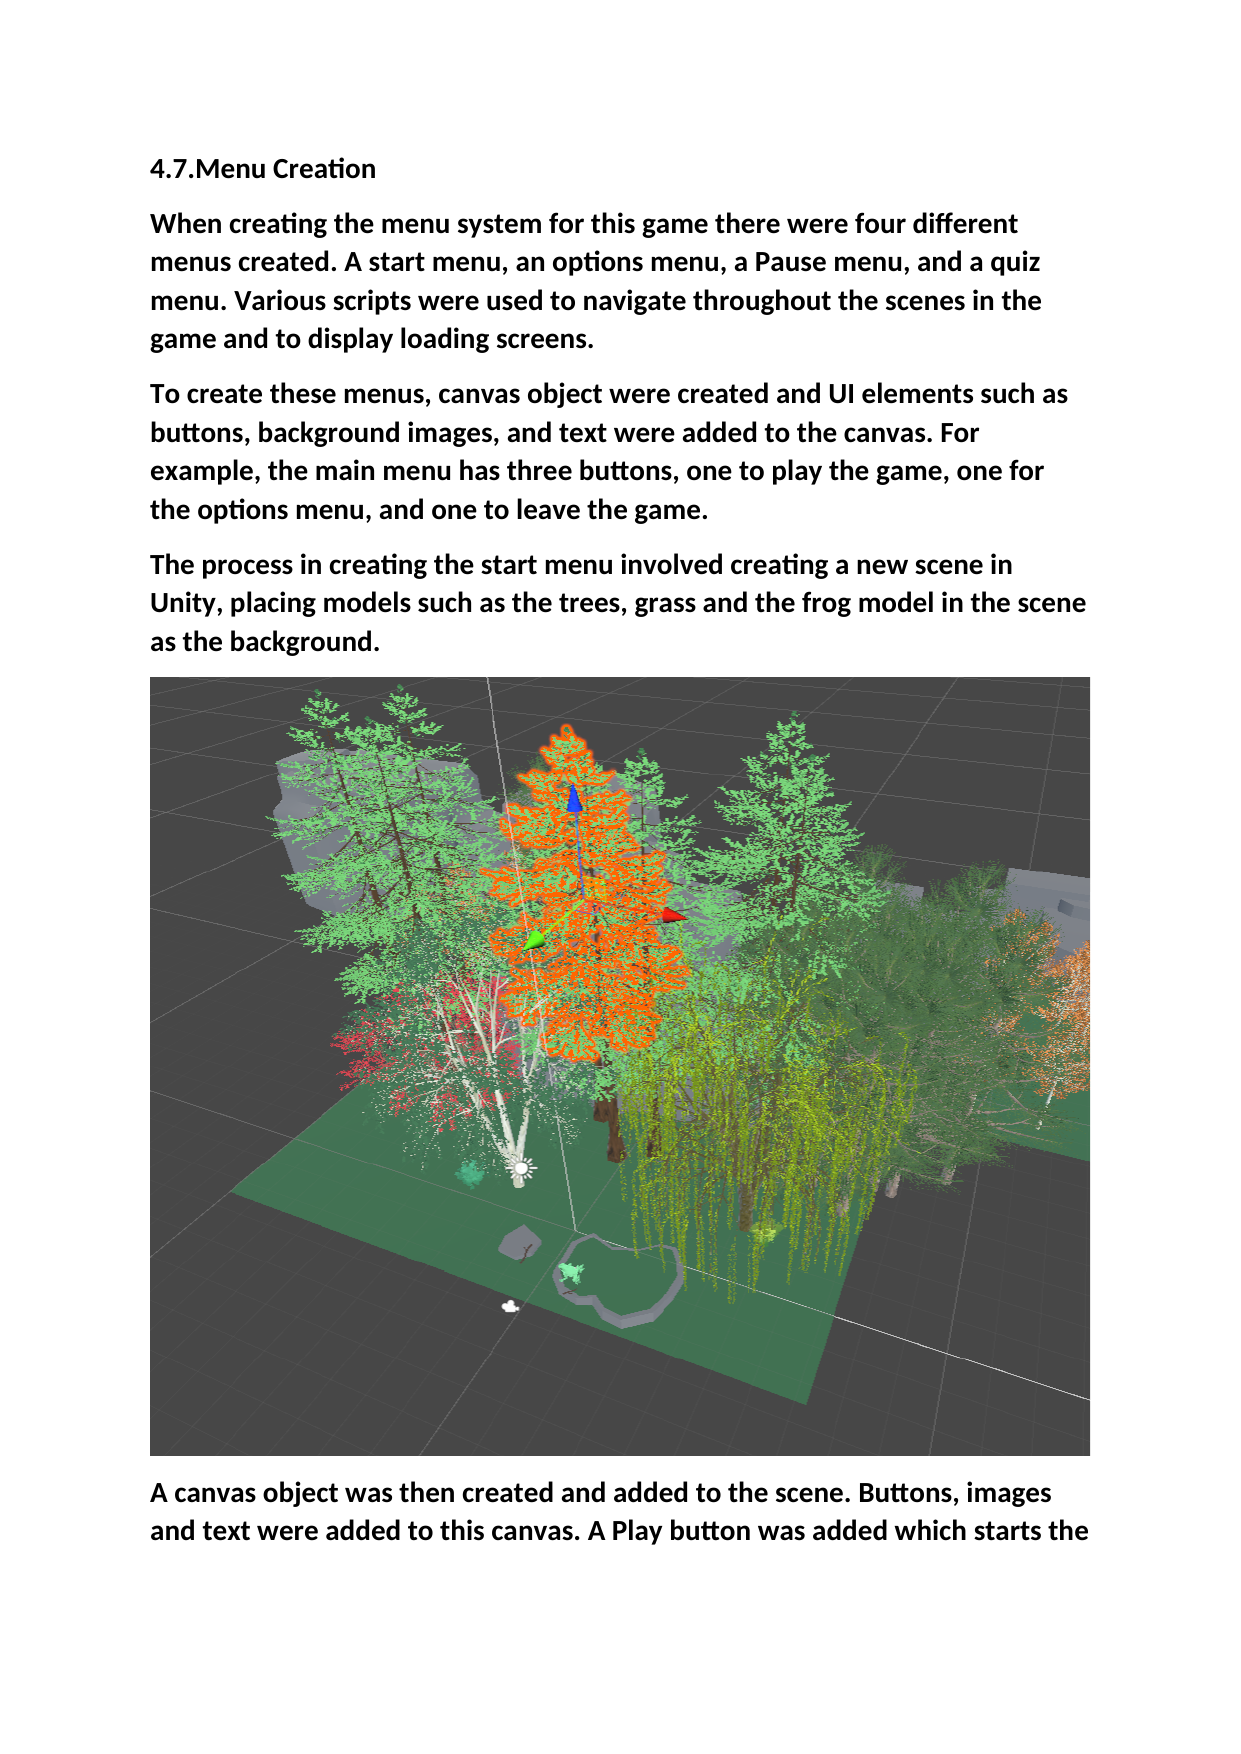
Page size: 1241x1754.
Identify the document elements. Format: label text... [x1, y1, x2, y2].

text When creating the menu system for this game there were four different menus created. A start menu, an options menu, a Pause menu, and a quiz menu. Various scripts were used to navigate throughout the scenes in the game and to display loading screens. [150, 205, 1090, 356]
text The process in creating the start menu involved creating a new scene in Unity, placing models such as the trees, grass and the frog model in the scene as the background. [150, 546, 1090, 658]
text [150, 1474, 1090, 1548]
text To create these menus, canvas object were created and UI elements such as buttons, background images, and text were added to the canvas. For example, the main menu has three buttons, one to play the game, one for the options menu, and one to leave the game. [150, 376, 1090, 526]
text 4.7.Menu Creation [150, 150, 1090, 186]
